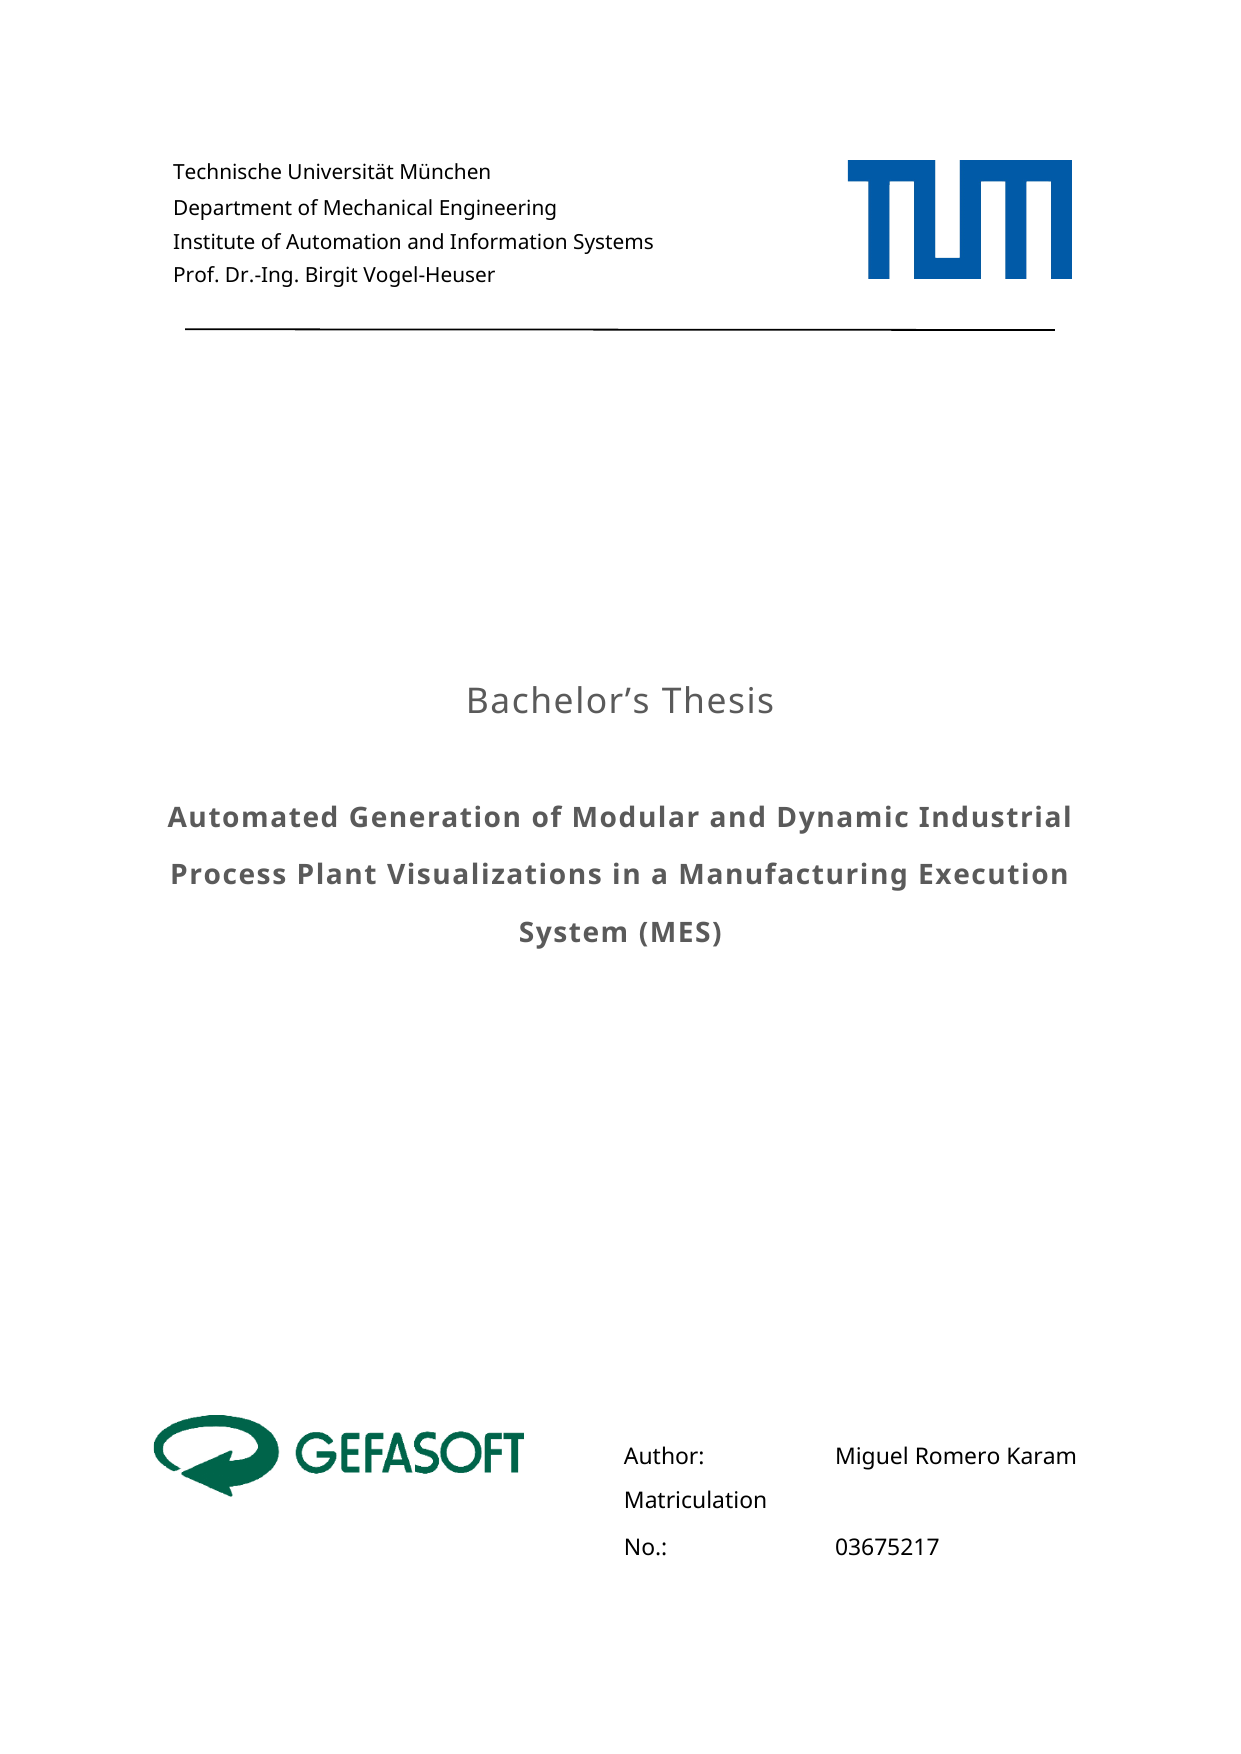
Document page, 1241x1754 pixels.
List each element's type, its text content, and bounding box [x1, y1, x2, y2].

table_header Author: [613, 1440, 823, 1484]
text Department of Mechanical Engineering [173, 193, 1090, 221]
title Automated Generation of Modular and Dynamic Industrial Process Plant Visualizations in a Manufacturing Execution System (MES) [150, 797, 1090, 950]
text Institute of Automation and Information Systems [173, 227, 1090, 255]
table_cell Matriculation No.: [613, 1484, 823, 1575]
text Prof. Dr.-Ing. Birgit Vogel-Heuser [173, 260, 1090, 289]
picture [153, 1415, 524, 1497]
table_header Miguel Romero Karam [824, 1440, 1090, 1484]
picture [847, 221, 1072, 227]
picture [847, 255, 1072, 260]
table_cell 03675217 [824, 1484, 1090, 1575]
text Technische Universität München [150, 150, 1090, 187]
subtitle Bachelor’s Thesis [150, 676, 1090, 724]
picture [847, 187, 1072, 193]
